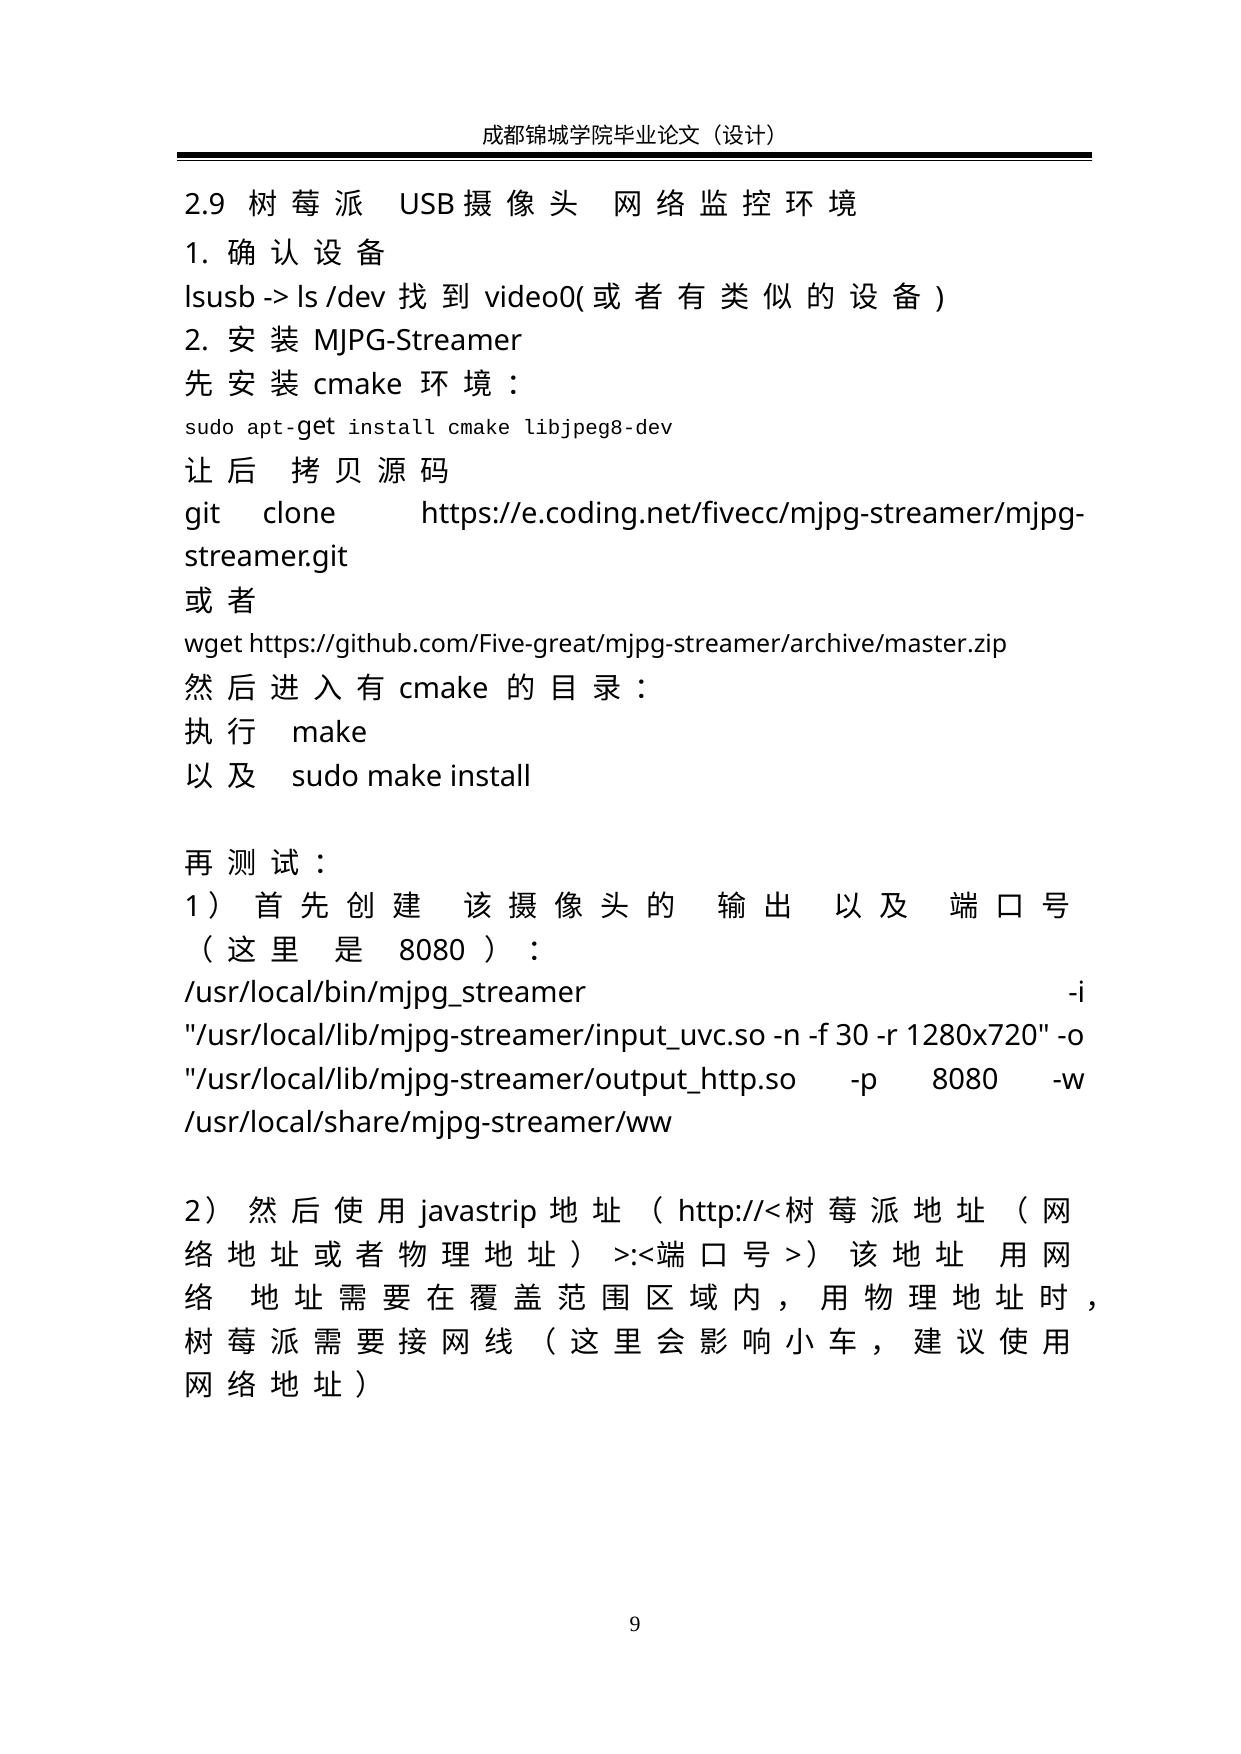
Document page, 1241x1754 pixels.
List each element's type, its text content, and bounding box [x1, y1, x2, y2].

text sudo apt-get install cmake libjpeg8-dev [184, 403, 1085, 447]
list 先安装cmake环境： [184, 360, 1085, 403]
list 1.确认设备 [184, 229, 1085, 273]
list lsusb -> ls /dev 找到video0(或者有类似的设备) [184, 273, 1085, 316]
text 2.9 树莓派 USB摄像头 网络监控环境 [184, 180, 1085, 224]
list 1）首先创建 该摄像头的 输出 以及 端口号（这里 是 8080）： [184, 882, 1085, 969]
list 2）然后使用javastrip地址（http://<树莓派地址（网络地址或者物理地址）>:<端口号>）该地址 用网络 地址需要在覆盖范围区域内，用物理地址时，树莓派需要接网线（这里会影响小车，建议使用网络地址） [184, 1187, 1085, 1405]
list git clone https://e.coding.net/fivecc/mjpg-streamer/mjpg-streamer.git [184, 490, 1085, 577]
text wget https://github.com/Five-great/mjpg-streamer/archive/master.zip [184, 621, 1085, 664]
list 让后 拷贝源码 [184, 447, 1085, 490]
list 以及 sudo make install [184, 752, 1085, 795]
list /usr/local/bin/mjpg_streamer -i "/usr/local/lib/mjpg-streamer/input_uvc.so -n -f 30 -r 1280x720" -o "/usr/local/lib/mjpg-streamer/output_http.so -p 8080 -w /usr/local/share/mjpg-streamer/ww [184, 969, 1085, 1143]
list 执行 make [184, 708, 1085, 752]
list 2.安装MJPG-Streamer [184, 316, 1085, 360]
list 然后进入有cmake的目录： [184, 664, 1085, 708]
list 再测试： [184, 839, 1085, 882]
list 或者 [184, 577, 1085, 621]
